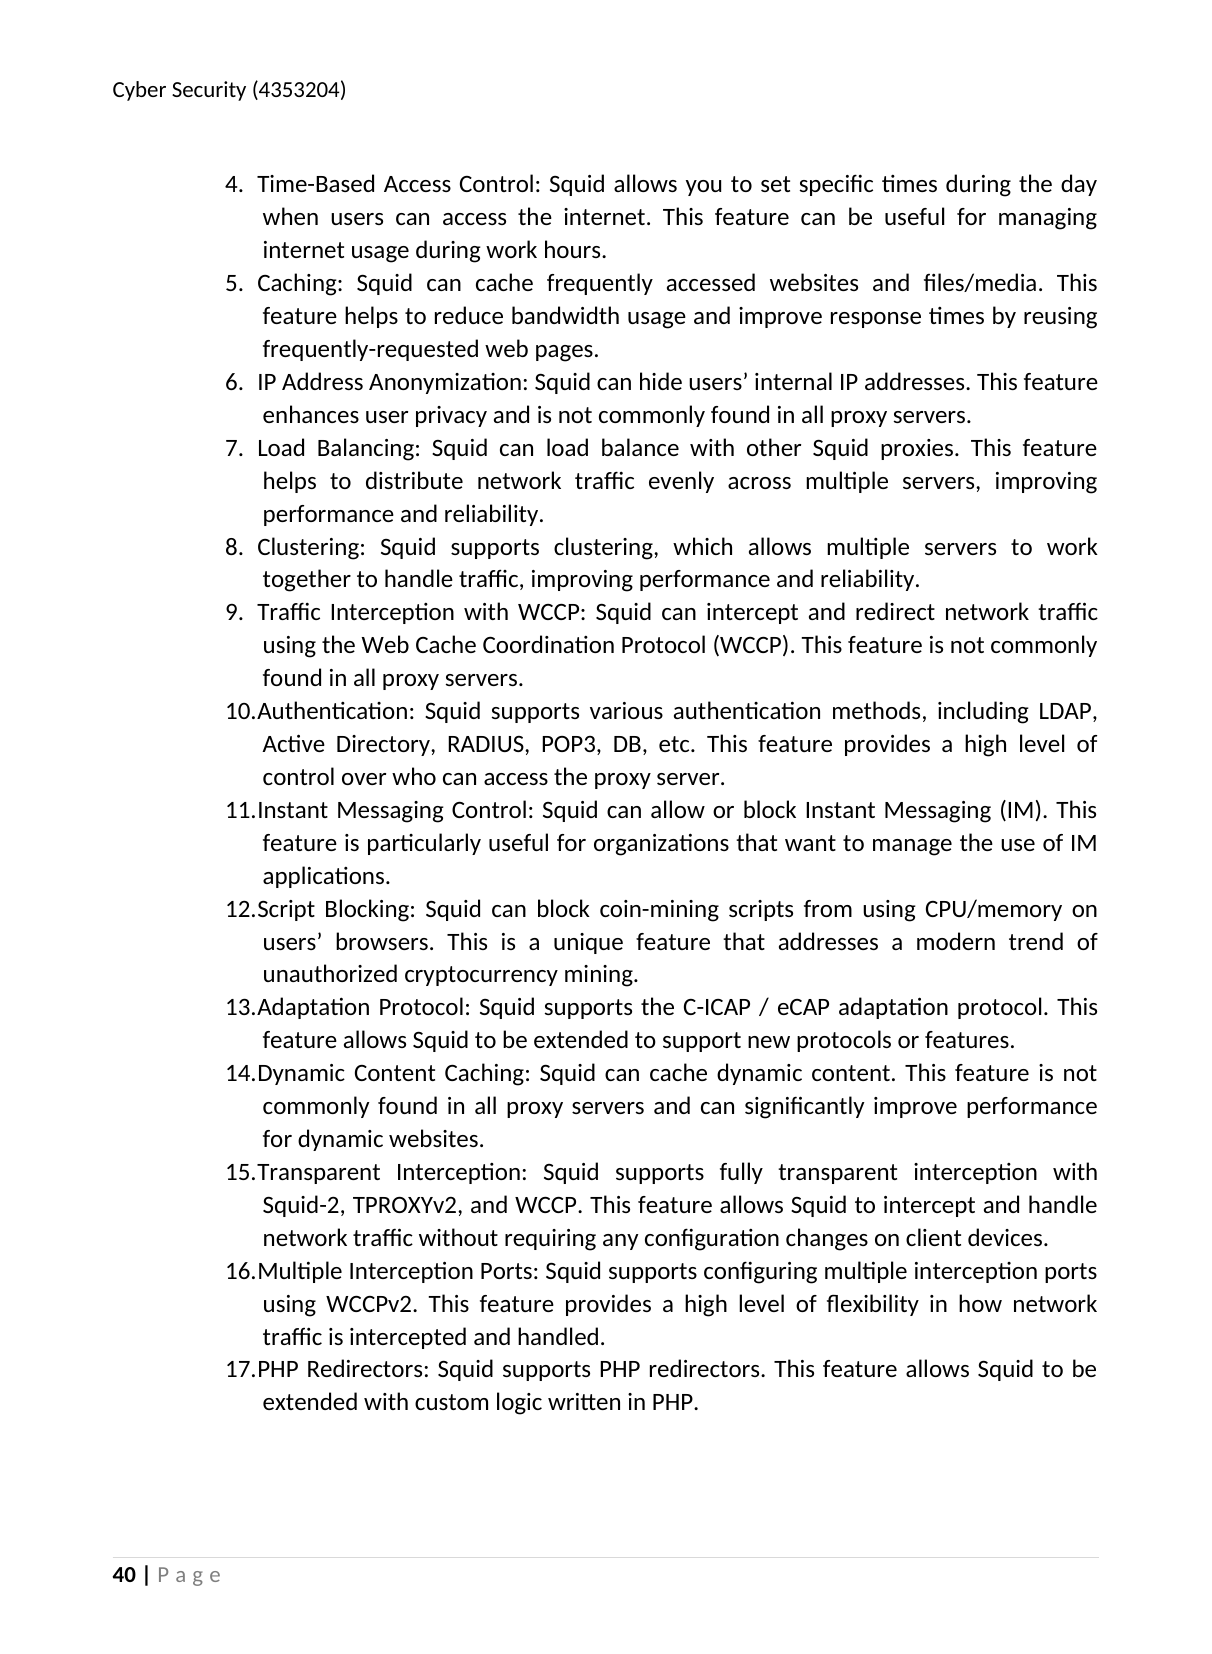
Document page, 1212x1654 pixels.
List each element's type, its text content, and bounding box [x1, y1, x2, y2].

list IP Address Anonymization: Squid can hide users’ internal IP addresses. This feature enhances user privacy and is not commonly found in all proxy servers. [225, 366, 1099, 429]
list Load Balancing: Squid can load balance with other Squid proxies. This feature helps to distribute network traffic evenly across multiple servers, improving performance and reliability. [225, 432, 1099, 528]
list Caching: Squid can cache frequently accessed websites and files/media. This feature helps to reduce bandwidth usage and improve response times by reusing frequently-requested web pages. [225, 267, 1099, 364]
list Transparent Interception: Squid supports fully transparent interception with Squid-2, TPROXYv2, and WCCP. This feature allows Squid to intercept and handle network traffic without requiring any configuration changes on client devices. [225, 1156, 1099, 1252]
list Multiple Interception Ports: Squid supports configuring multiple interception ports using WCCPv2. This feature provides a high level of flexibility in how network traffic is intercepted and handled. [225, 1255, 1099, 1351]
list Script Blocking: Squid can block coin-mining scripts from using CPU/memory on users’ browsers. This is a unique feature that addresses a modern trend of unauthorized cryptocurrency mining. [225, 893, 1099, 989]
list PHP Redirectors: Squid supports PHP redirectors. This feature allows Squid to be extended with custom logic written in PHP. [225, 1354, 1099, 1417]
list Clustering: Squid supports clustering, which allows multiple servers to work together to handle traffic, improving performance and reliability. [225, 531, 1099, 594]
list Adaptation Protocol: Squid supports the C-ICAP / eCAP adaptation protocol. This feature allows Squid to be extended to support new protocols or features. [225, 992, 1099, 1055]
list Traffic Interception with WCCP: Squid can intercept and redirect network traffic using the Web Cache Coordination Protocol (WCCP). This feature is not commonly found in all proxy servers. [225, 597, 1099, 693]
list Authentication: Squid supports various authentication methods, including LDAP, Active Directory, RADIUS, POP3, DB, etc. This feature provides a high level of control over who can access the proxy server. [225, 695, 1099, 792]
list Instant Messaging Control: Squid can allow or block Instant Messaging (IM). This feature is particularly useful for organizations that want to manage the use of IM applications. [225, 794, 1099, 890]
list Dynamic Content Caching: Squid can cache dynamic content. This feature is not commonly found in all proxy servers and can significantly improve performance for dynamic websites. [225, 1057, 1099, 1154]
list Time-Based Access Control: Squid allows you to set specific times during the day when users can access the internet. This feature can be useful for managing internet usage during work hours. [225, 169, 1099, 265]
